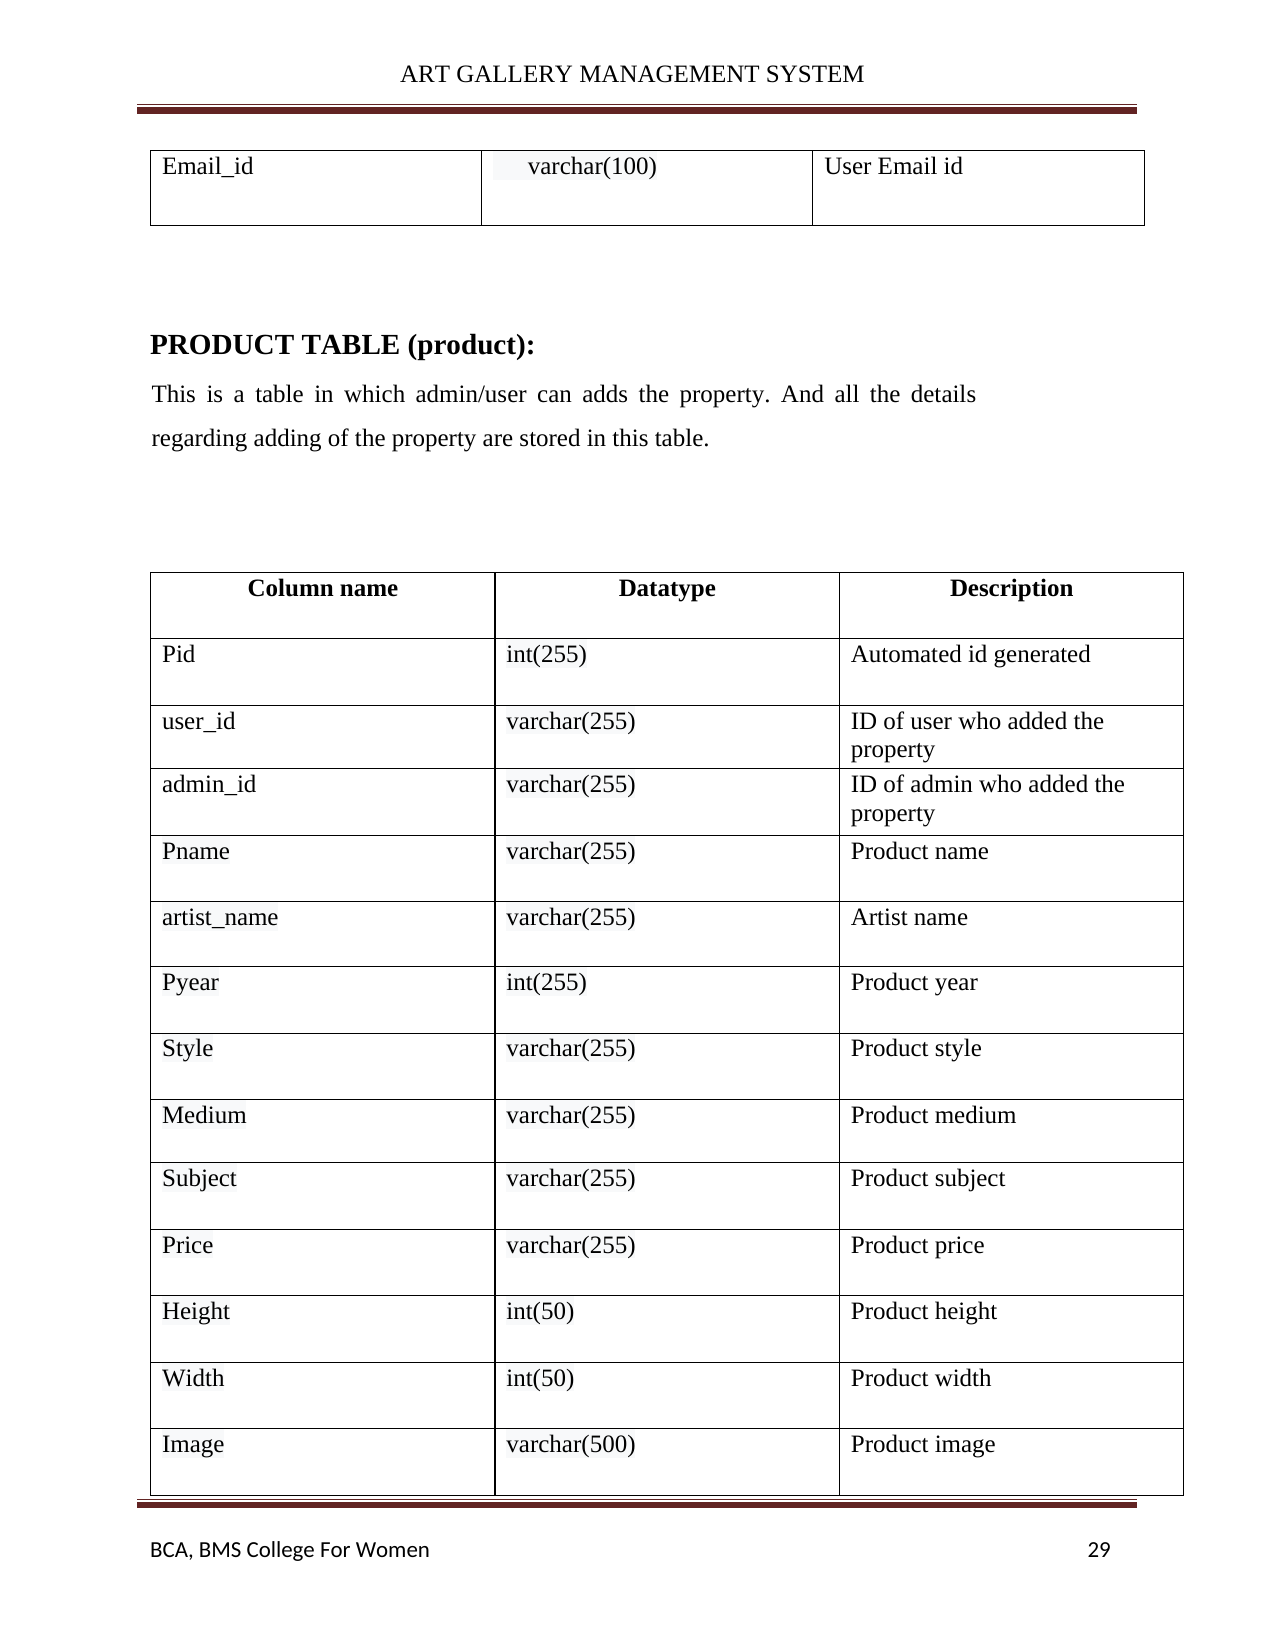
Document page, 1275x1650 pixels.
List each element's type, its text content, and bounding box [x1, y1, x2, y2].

table_cell varchar(500) [496, 1429, 839, 1494]
table_cell admin_id [151, 769, 494, 835]
table_cell Product price [840, 1230, 1183, 1295]
table_cell user_id [151, 706, 494, 768]
table_header Datatype [496, 573, 839, 638]
table_cell Style [151, 1034, 494, 1099]
table_cell varchar(255) [496, 1034, 839, 1099]
text PRODUCT TABLE (product): [150, 327, 1125, 360]
table_cell varchar(255) [496, 706, 839, 768]
table_cell Pid [151, 639, 494, 705]
table_cell int(255) [496, 639, 839, 705]
table_cell Automated id generated [840, 639, 1183, 705]
table_cell int(50) [496, 1363, 839, 1428]
table_cell Price [151, 1230, 494, 1295]
table_cell Product medium [840, 1100, 1183, 1162]
table_cell ID of user who added the property [840, 706, 1183, 768]
table_cell varchar(255) [496, 902, 839, 966]
table_cell Pname [151, 836, 494, 901]
table_header Column name [151, 573, 494, 638]
table_cell varchar(255) [496, 1100, 839, 1162]
table_cell varchar(255) [496, 1163, 839, 1229]
table_cell Email_id [151, 151, 481, 225]
table_cell ID of admin who added the property [840, 769, 1183, 835]
table_cell Product style [840, 1034, 1183, 1099]
table_cell int(255) [496, 967, 839, 1032]
table_cell Product width [840, 1363, 1183, 1428]
table_cell Product image [840, 1429, 1183, 1494]
table_cell varchar(255) [496, 1230, 839, 1295]
table_cell Product height [840, 1296, 1183, 1362]
table_cell Product year [840, 967, 1183, 1032]
table_cell Width [151, 1363, 494, 1428]
table_cell Product subject [840, 1163, 1183, 1229]
table_cell Product name [840, 836, 1183, 901]
table_cell int(50) [496, 1296, 839, 1362]
table_cell artist_name [151, 902, 494, 966]
table_cell varchar(255) [496, 836, 839, 901]
table_cell Medium [151, 1100, 494, 1162]
table_cell Height [151, 1296, 494, 1362]
table_cell Image [151, 1429, 494, 1494]
table_cell varchar(100) [482, 151, 812, 225]
text This is a table in which admin/user can adds the property. And all the details regarding adding of the property are stored in this table. [151, 379, 977, 451]
table_cell varchar(255) [496, 769, 839, 835]
table_cell User Email id [813, 151, 1144, 225]
table_header Description [840, 573, 1183, 638]
table_cell Subject [151, 1163, 494, 1229]
table_cell Artist name [840, 902, 1183, 966]
table_cell Pyear [151, 967, 494, 1032]
